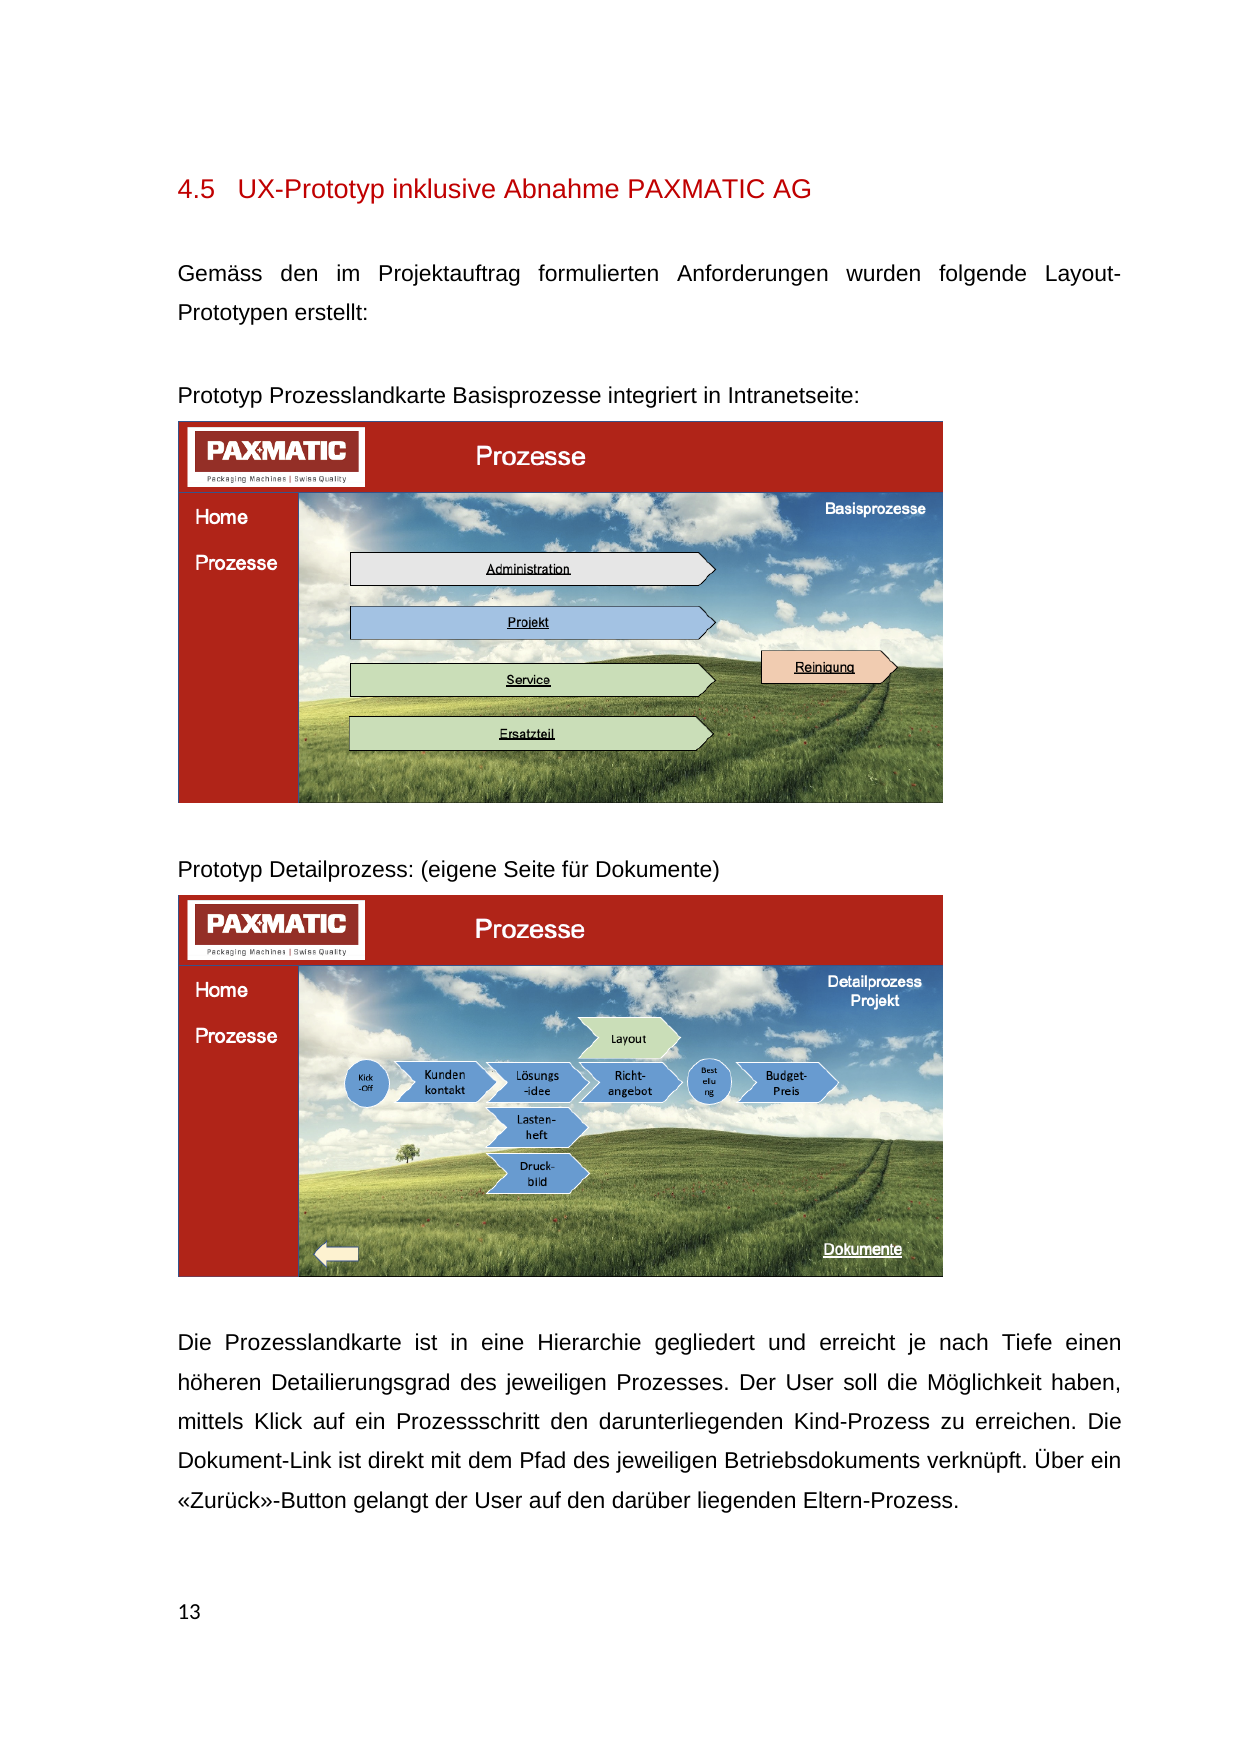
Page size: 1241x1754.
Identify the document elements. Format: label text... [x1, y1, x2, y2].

picture [177, 421, 943, 803]
text Prototyp Detailprozess: (eigene Seite für Dokumente) [177, 856, 1122, 882]
subtitle UX-Prototyp inklusive Abnahme PAXMATIC AG [177, 173, 1122, 205]
text Gemäss den im Projektauftrag formulierten Anforderungen wurden folgende Layout-Prototypen erstellt: [177, 260, 1122, 326]
picture [177, 895, 943, 1277]
subtitle Prototyp Prozesslandkarte Basisprozesse integriert in Intranetseite: [177, 382, 1122, 409]
text Die Prozesslandkarte ist in eine Hierarchie gegliedert und erreicht je nach Tiefe einen höheren Detailierungsgrad des jeweiligen Prozesses. Der User soll die Möglichkeit haben, mittels Klick auf ein Prozessschritt den darunterliegenden Kind-Prozess zu erreichen. Die Dokument-Link ist direkt mit dem Pfad des jeweiligen Betriebsdokuments verknüpft. Über ein «Zurück»-Button gelangt der User auf den darüber liegenden Eltern-Prozess. [177, 1329, 1122, 1513]
